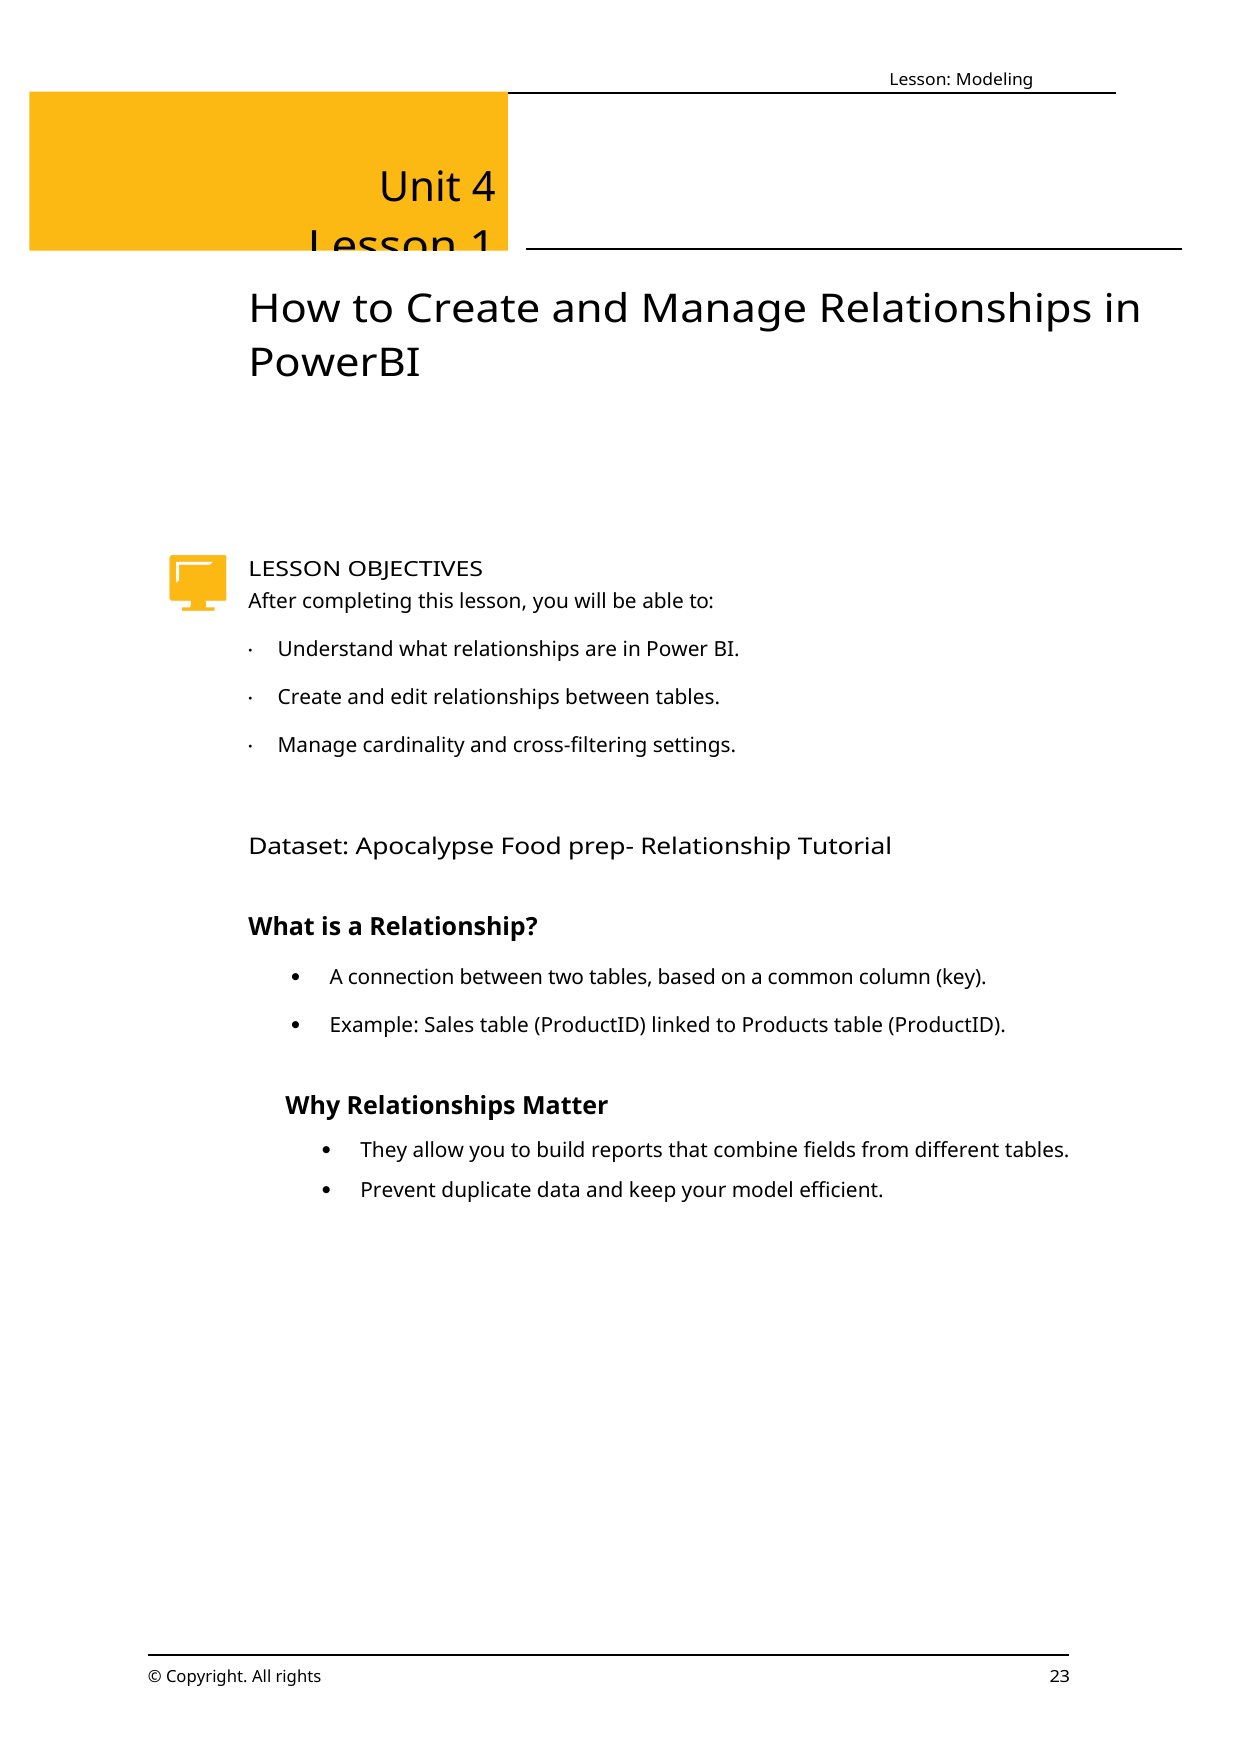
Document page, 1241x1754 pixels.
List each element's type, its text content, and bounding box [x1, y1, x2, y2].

text What is a Relationship? [248, 908, 1240, 942]
picture [169, 555, 227, 611]
text After completing this lesson, you will be able to: [248, 586, 1240, 614]
list Example: Sales table (ProductID) linked to Products table (ProductID). [292, 1010, 1240, 1038]
list Understand what relationships are in Power BI. [248, 634, 1240, 662]
list A connection between two tables, based on a common column (key). [292, 962, 1240, 990]
text LESSON OBJECTIVES [248, 554, 1240, 582]
list Create and edit relationships between tables. [248, 682, 1240, 711]
list Manage cardinality and cross-filtering settings. [248, 730, 1240, 758]
text Why Relationships Matter [285, 1088, 1141, 1122]
list Prevent duplicate data and keep your model efficient. [323, 1176, 1141, 1204]
subtitle Dataset: Apocalypse Food prep- Relationship Tutorial [248, 830, 1240, 861]
subtitle How to Create and Manage Relationships in PowerBI [248, 280, 1240, 388]
list They allow you to build reports that combine fields from different tables. [323, 1135, 1141, 1163]
